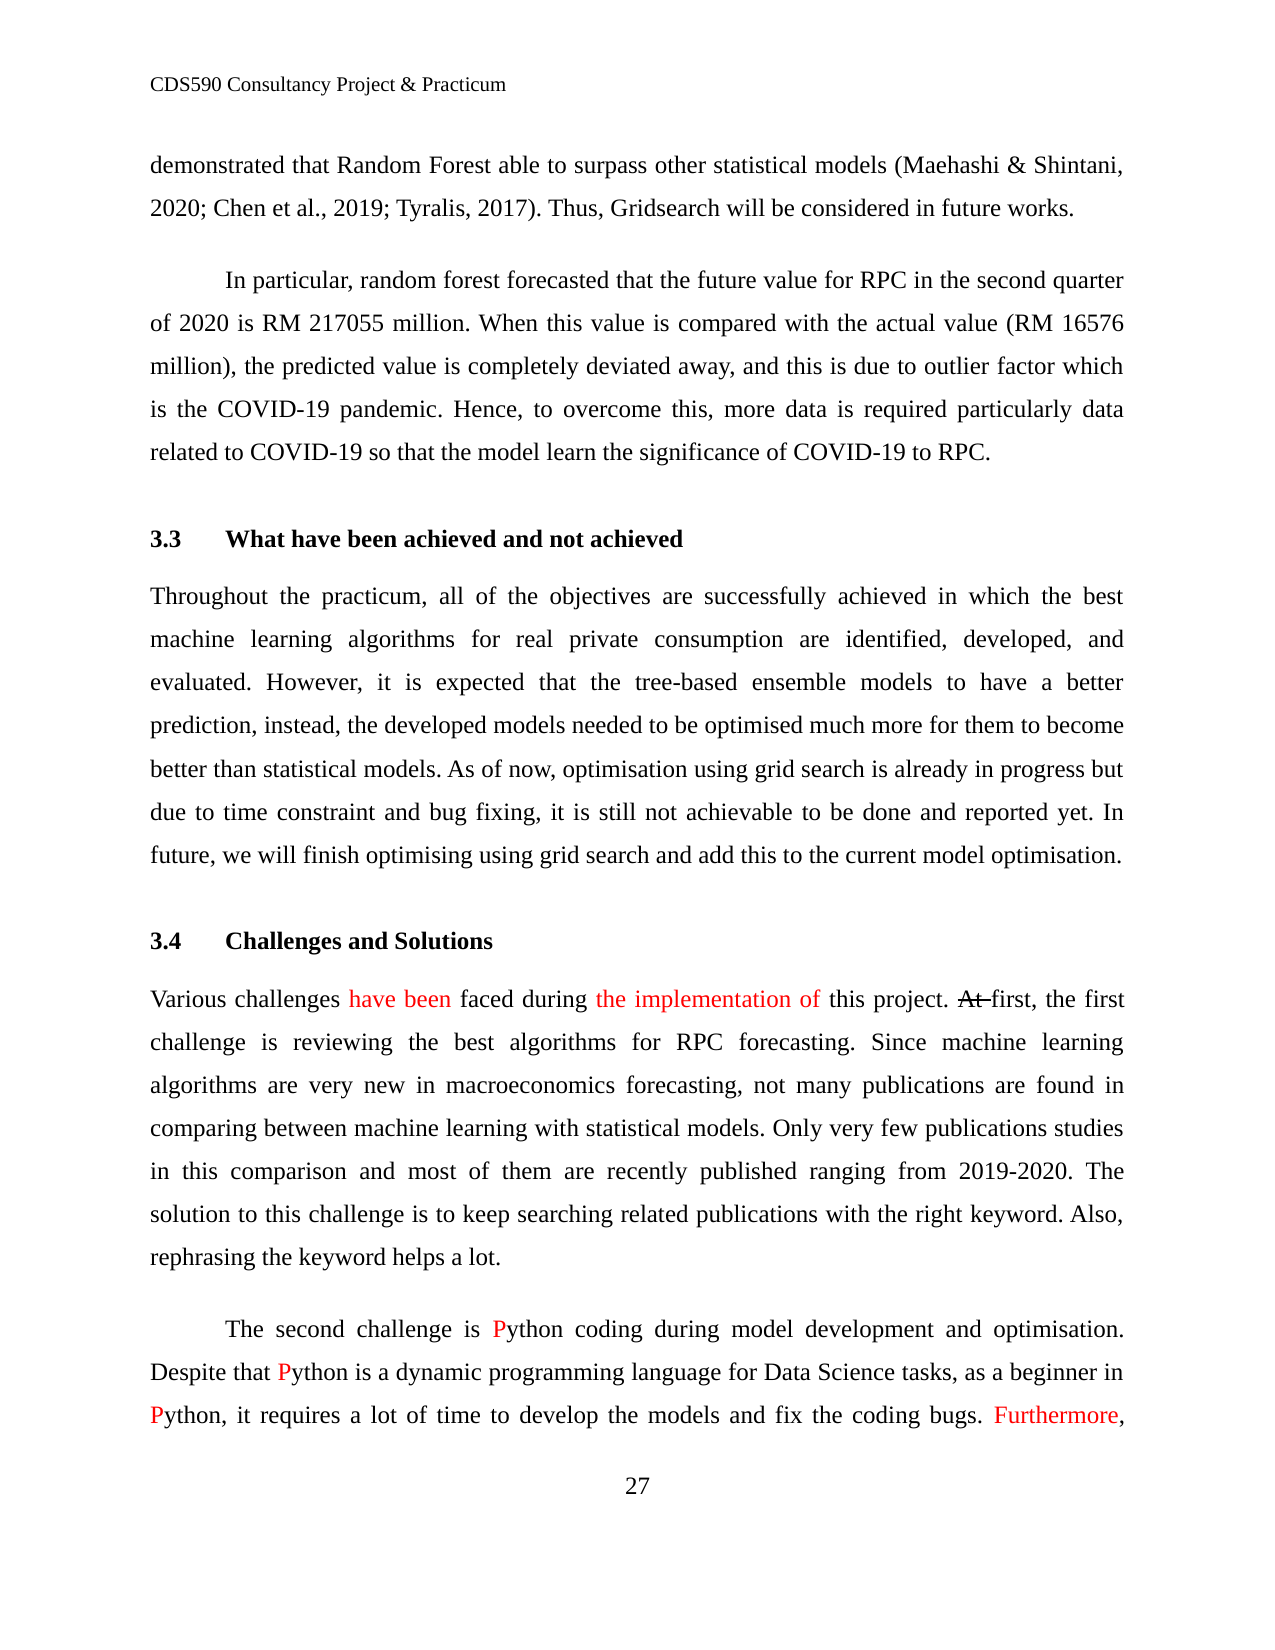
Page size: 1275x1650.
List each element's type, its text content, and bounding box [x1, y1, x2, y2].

text Throughout the practicum, all of the objectives are successfully achieved in which the best machine learning algorithms for real private consumption are identified, developed, and evaluated. However, it is expected that the tree-based ensemble models to have a better prediction, instead, the developed models needed to be optimised much more for them to become better than statistical models. As of now, optimisation using grid search is already in progress but due to time constraint and bug fixing, it is still not achievable to be done and reported yet. In future, we will finish optimising using grid search and add this to the current model optimisation. [150, 581, 1125, 869]
subtitle 3.4 Challenges and Solutions [150, 926, 1125, 955]
text In particular, random forest forecasted that the future value for RPC in the second quarter of 2020 is RM 217055 million. When this value is compared with the actual value (RM 16576 million), the predicted value is completely deviated away, and this is due to outlier factor which is the COVID-19 pandemic. Hence, to overcome this, more data is required particularly data related to COVID-19 so that the model learn the significance of COVID-19 to RPC. [150, 265, 1125, 466]
subtitle 3.3 What have been achieved and not achieved [150, 524, 1125, 552]
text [150, 1314, 1125, 1429]
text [150, 150, 1125, 222]
text Various challenges have been faced during the implementation of this project. At first, the first challenge is reviewing the best algorithms for RPC forecasting. Since machine learning algorithms are very new in macroeconomics forecasting, not many publications are found in comparing between machine learning with statistical models. Only very few publications studies in this comparison and most of them are recently published ranging from 2019-2020. The solution to this challenge is to keep searching related publications with the right keyword. Also, rephrasing the keyword helps a lot. [150, 984, 1125, 1271]
